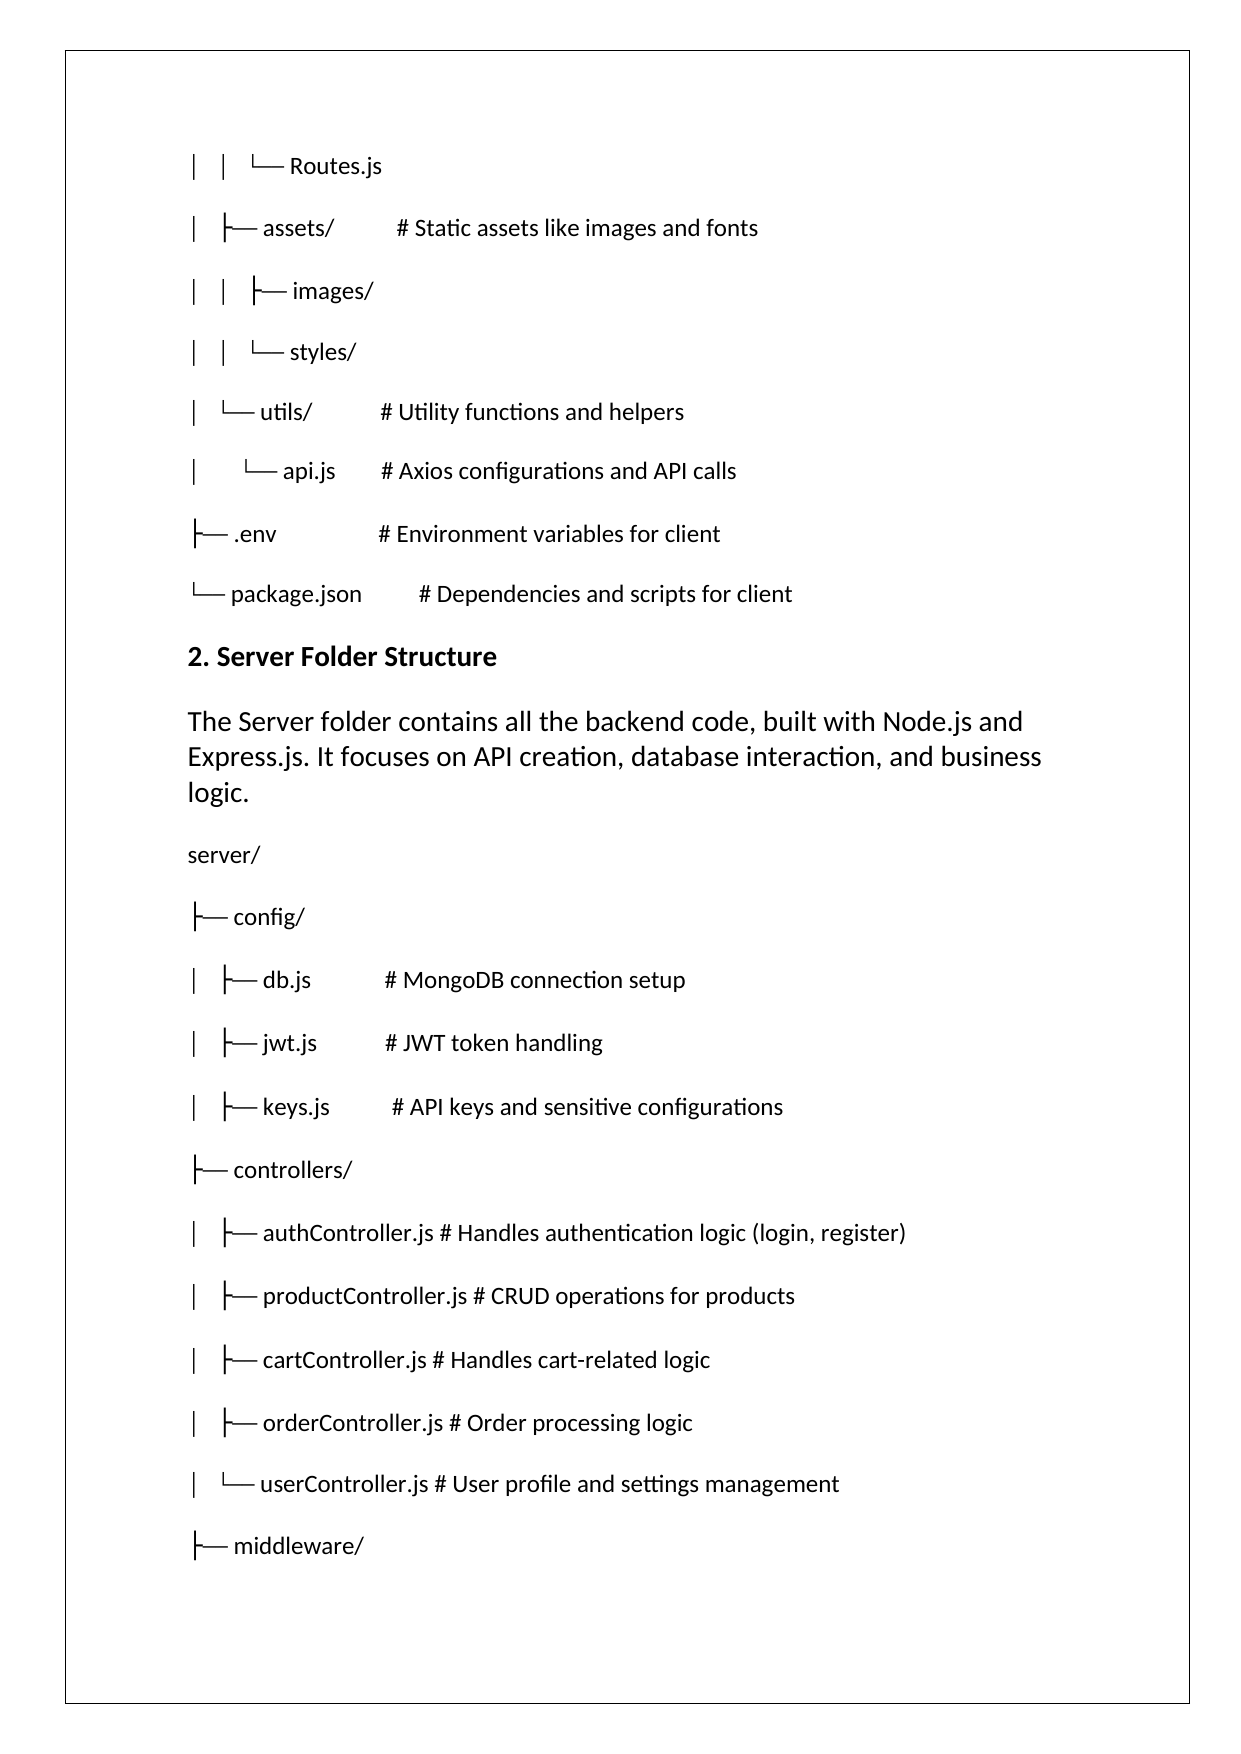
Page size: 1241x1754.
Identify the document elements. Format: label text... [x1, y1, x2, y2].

text └── package.json # Dependencies and scripts for client [187, 578, 1090, 609]
text │ ├── jwt.js # JWT token handling [187, 1025, 1090, 1059]
text │ └── userController.js # User profile and settings management [187, 1468, 1090, 1498]
text ├── config/ [187, 899, 1090, 933]
text │ ├── assets/ # Static assets like images and fonts [187, 210, 1090, 244]
text │ ├── orderController.js # Order processing logic [187, 1404, 1090, 1438]
text │ ├── productController.js # CRUD operations for products [187, 1278, 1090, 1312]
text │ └── api.js # Axios configurations and API calls [187, 456, 1090, 486]
text │ ├── db.js # MongoDB connection setup [187, 962, 1090, 996]
text ├── controllers/ [187, 1152, 1090, 1186]
text │ │ └── Routes.js [187, 150, 1090, 181]
text ├── middleware/ [187, 1527, 1090, 1561]
text │ ├── authController.js # Handles authentication logic (login, register) [187, 1215, 1090, 1249]
text ├── .env # Environment variables for client [187, 515, 1090, 549]
text │ ├── keys.js # API keys and sensitive configurations [187, 1088, 1090, 1122]
text │ └── utils/ # Utility functions and helpers [187, 396, 1090, 426]
text │ │ ├── images/ [187, 273, 1090, 307]
text │ ├── cartController.js # Handles cart-related logic [187, 1341, 1090, 1375]
text │ │ └── styles/ [187, 336, 1090, 367]
text server/ [150, 839, 1090, 869]
text The Server folder contains all the backend code, built with Node.js and Express.js. It focuses on API creation, database interaction, and business logic. [187, 703, 1090, 810]
text 2. Server Folder Structure [187, 638, 1090, 674]
